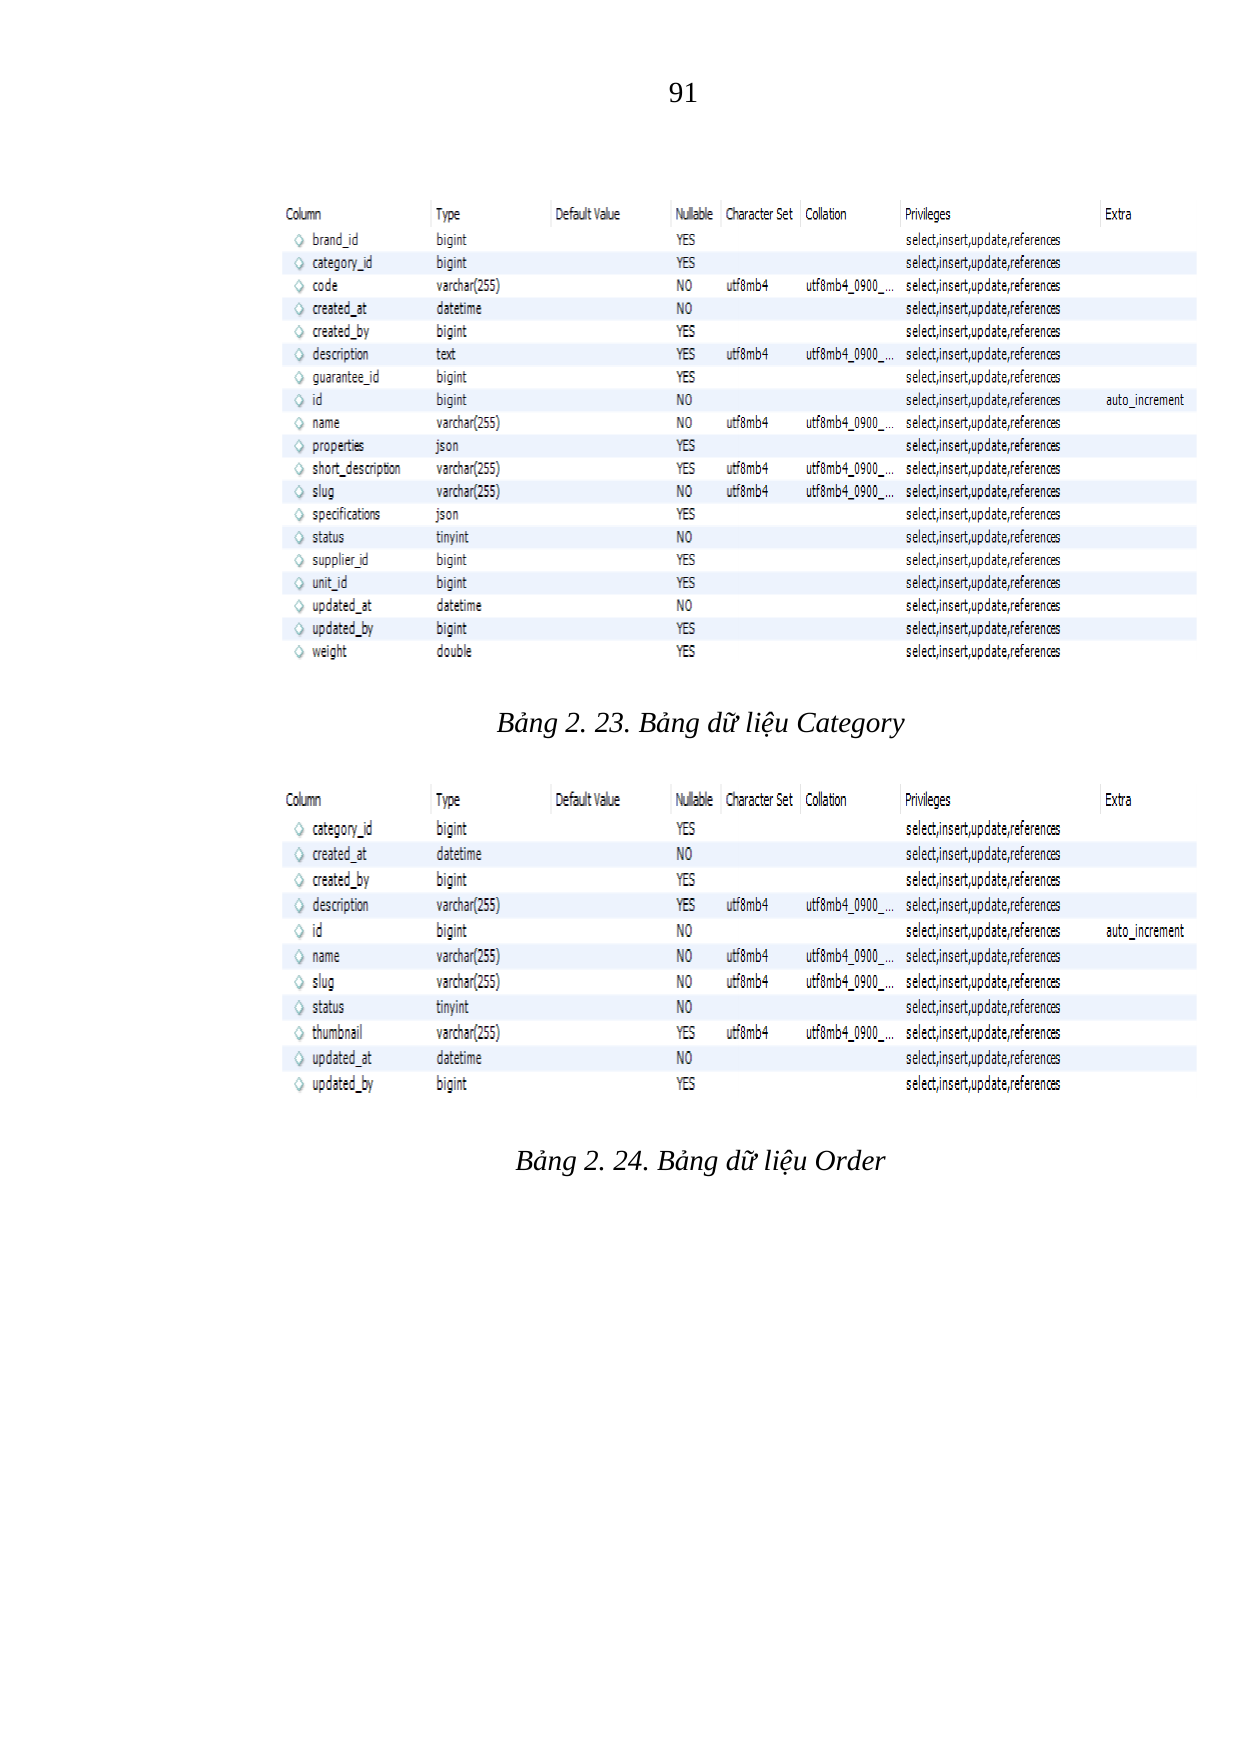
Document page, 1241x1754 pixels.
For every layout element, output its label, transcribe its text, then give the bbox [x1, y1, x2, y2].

picture [282, 784, 1197, 1098]
text Bảng 2. 23. Bảng dữ liệu Category [207, 705, 1122, 739]
text Bảng 2. 24. Bảng dữ liệu Order [207, 1143, 1122, 1177]
picture [282, 200, 1197, 660]
